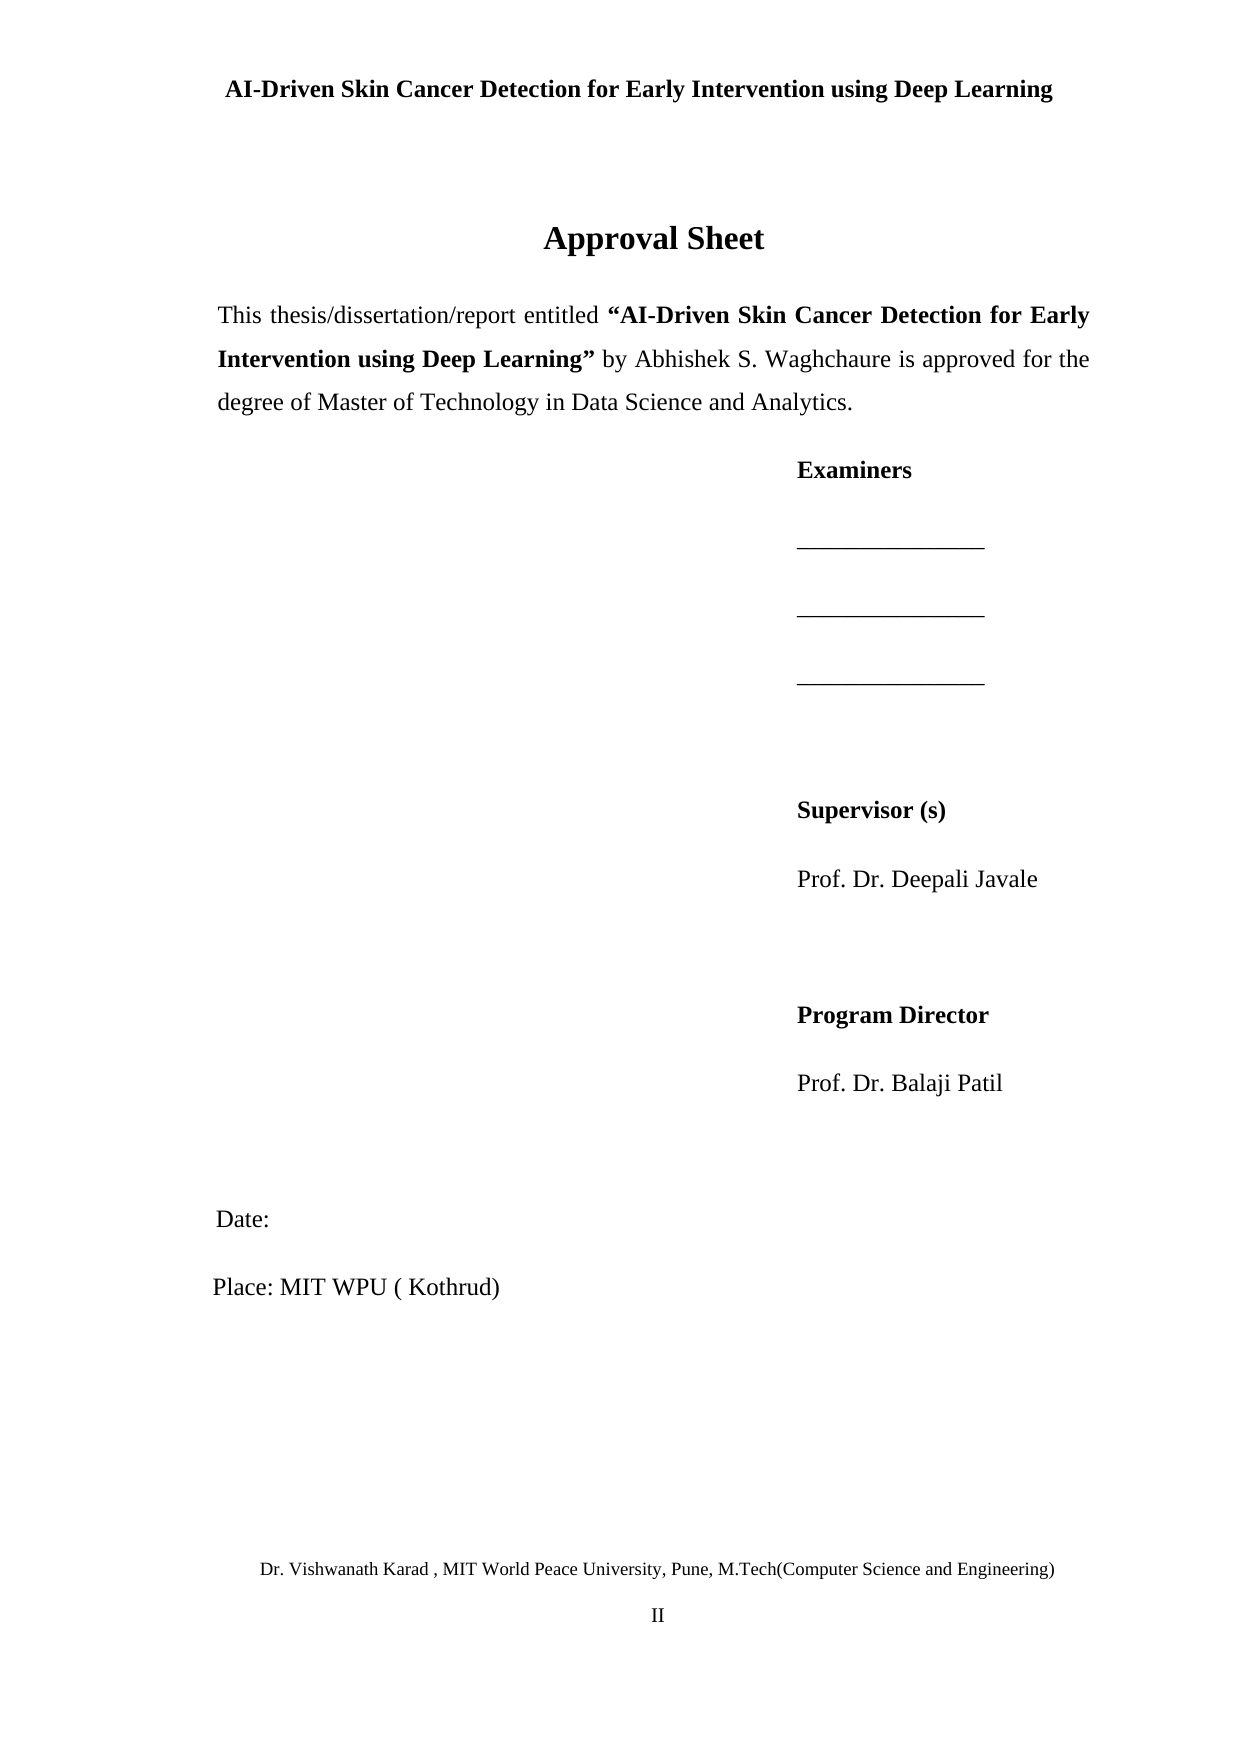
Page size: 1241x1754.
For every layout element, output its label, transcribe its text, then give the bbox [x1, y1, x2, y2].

text _______________ [797, 591, 1090, 620]
text Examiners [797, 455, 1090, 484]
text Prof. Dr. Deepali Javale [797, 864, 1090, 892]
text Date: [206, 1204, 1090, 1233]
text This thesis/dissertation/report entitled “AI-Driven Skin Cancer Detection for Early Intervention using Deep Learning” by Abhishek S. Waghchaure is approved for the degree of Master of Technology in Data Science and Analytics. [217, 301, 1090, 416]
text _______________ [797, 523, 1090, 552]
text Approval Sheet [217, 218, 1090, 256]
text _______________ [797, 659, 1090, 688]
text Prof. Dr. Balaji Patil [797, 1068, 1090, 1097]
text Supervisor (s) [797, 796, 1090, 824]
text Program Director [797, 1000, 1090, 1029]
text Place: MIT WPU ( Kothrud) [206, 1272, 1090, 1301]
